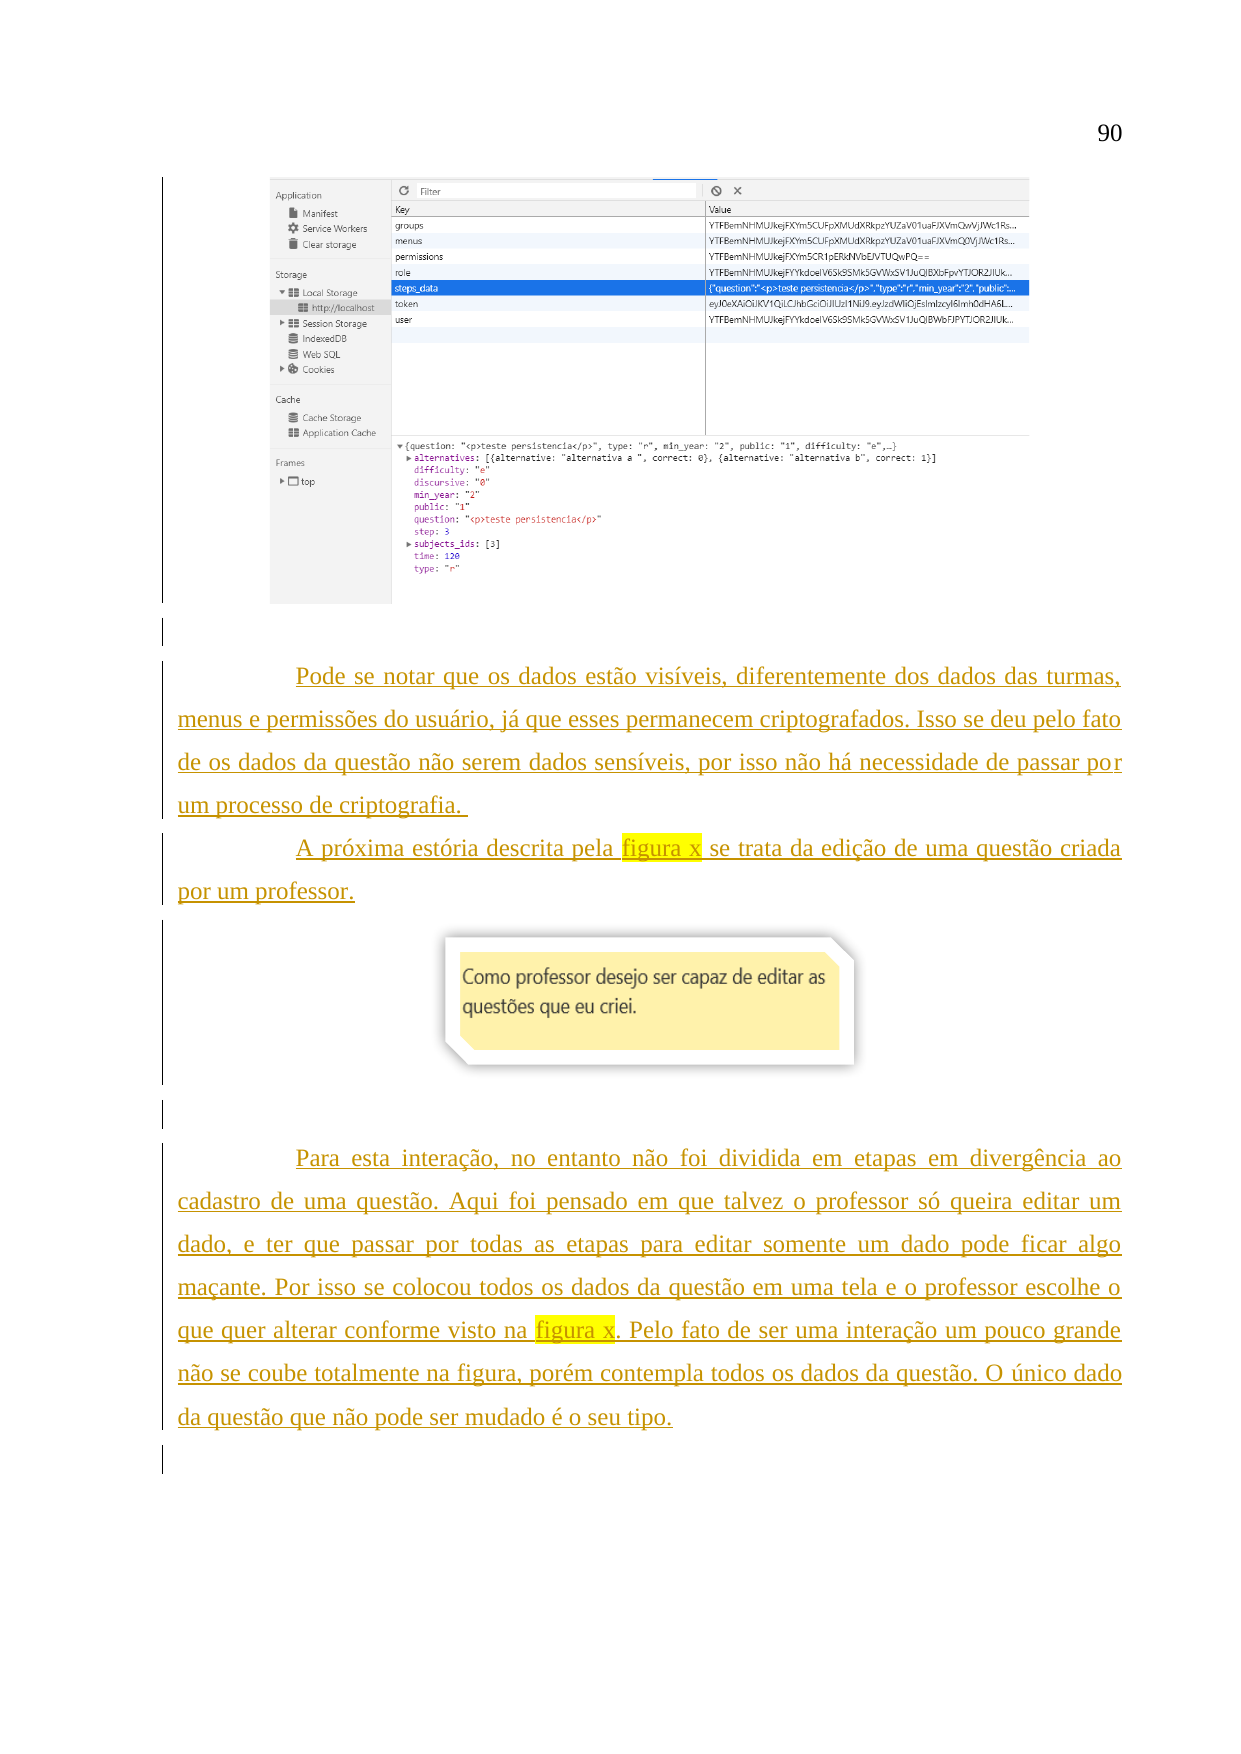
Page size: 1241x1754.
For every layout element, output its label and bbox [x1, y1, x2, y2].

picture [461, 952, 839, 1050]
picture [269, 177, 1030, 604]
